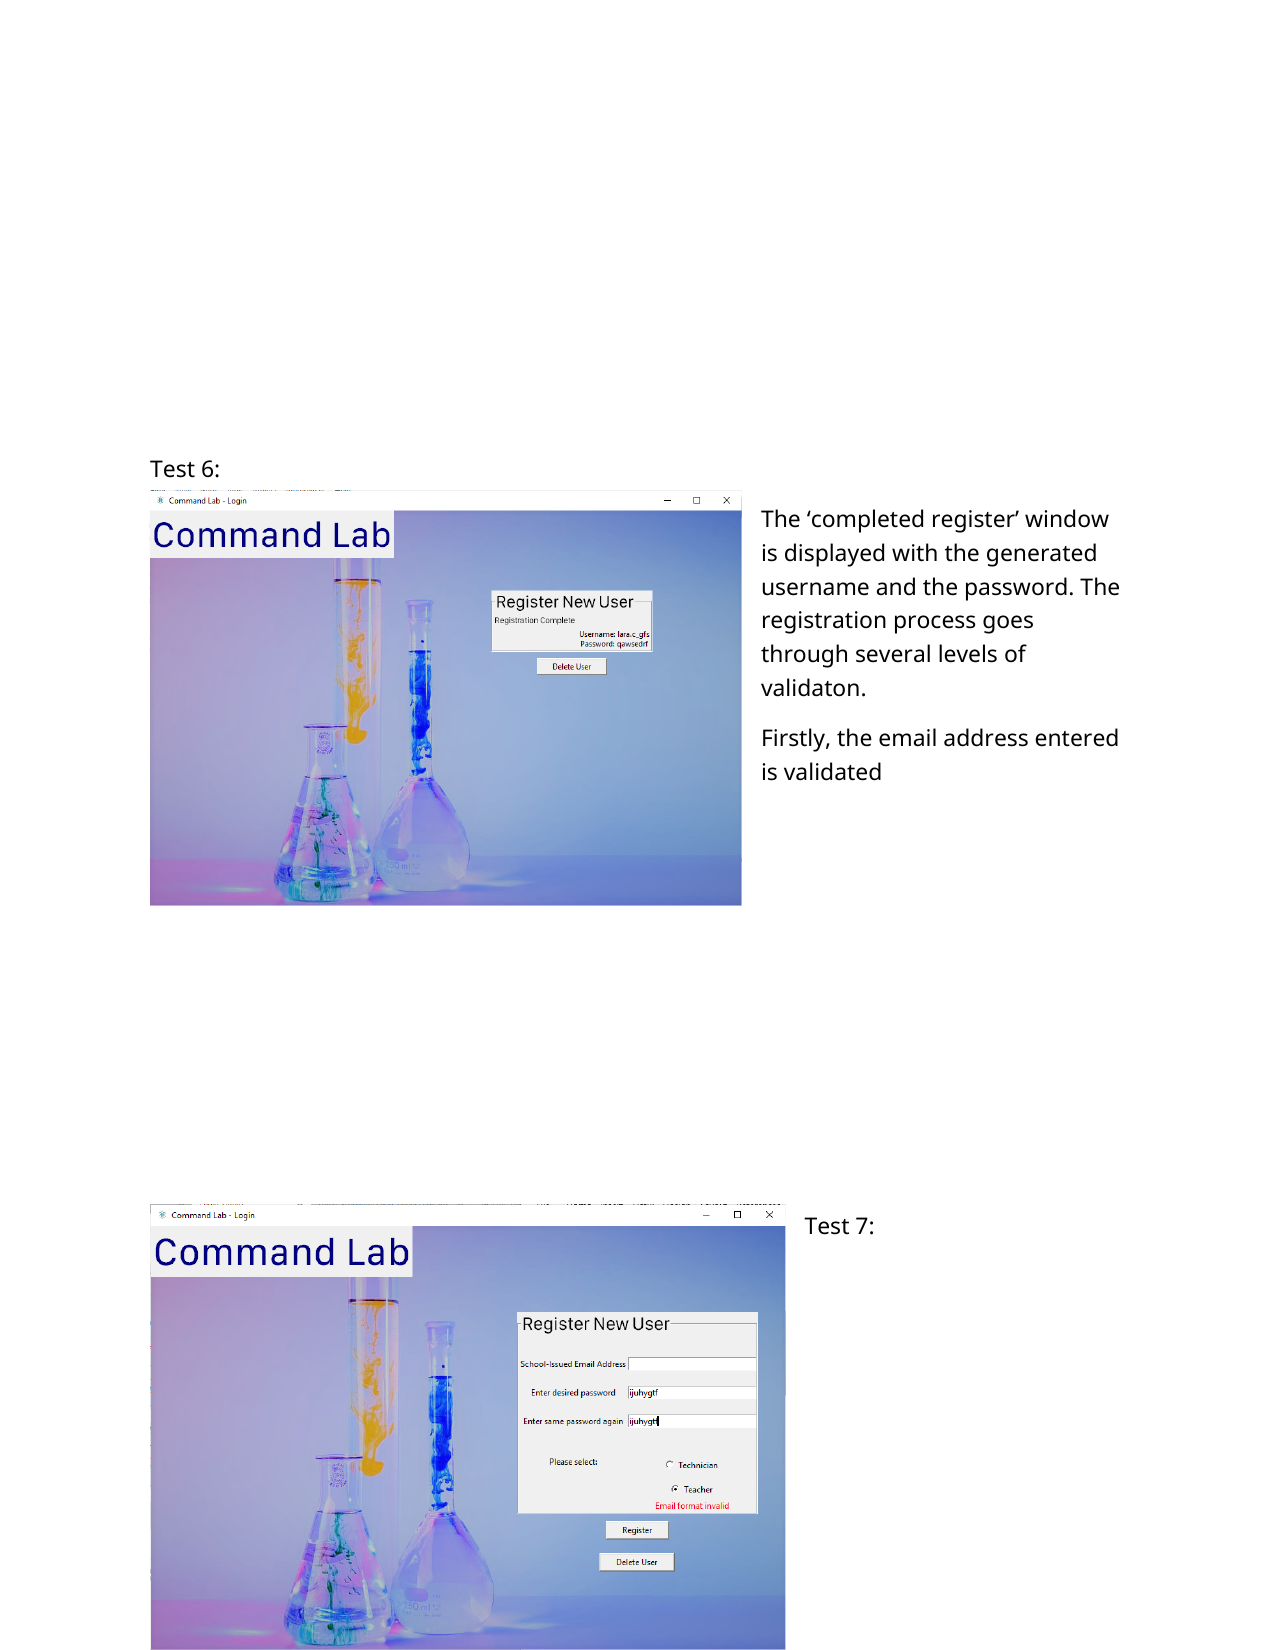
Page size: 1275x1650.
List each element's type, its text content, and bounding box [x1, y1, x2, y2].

text Firstly, the email address entered is validated [742, 722, 1125, 787]
text Test 7: [786, 1209, 1125, 1241]
text Test 6: [150, 452, 1125, 484]
picture [149, 490, 742, 906]
picture [150, 1204, 786, 1650]
text The ‘completed register’ window is displayed with the generated username and the password. The registration process goes through several levels of validaton. [742, 503, 1125, 703]
